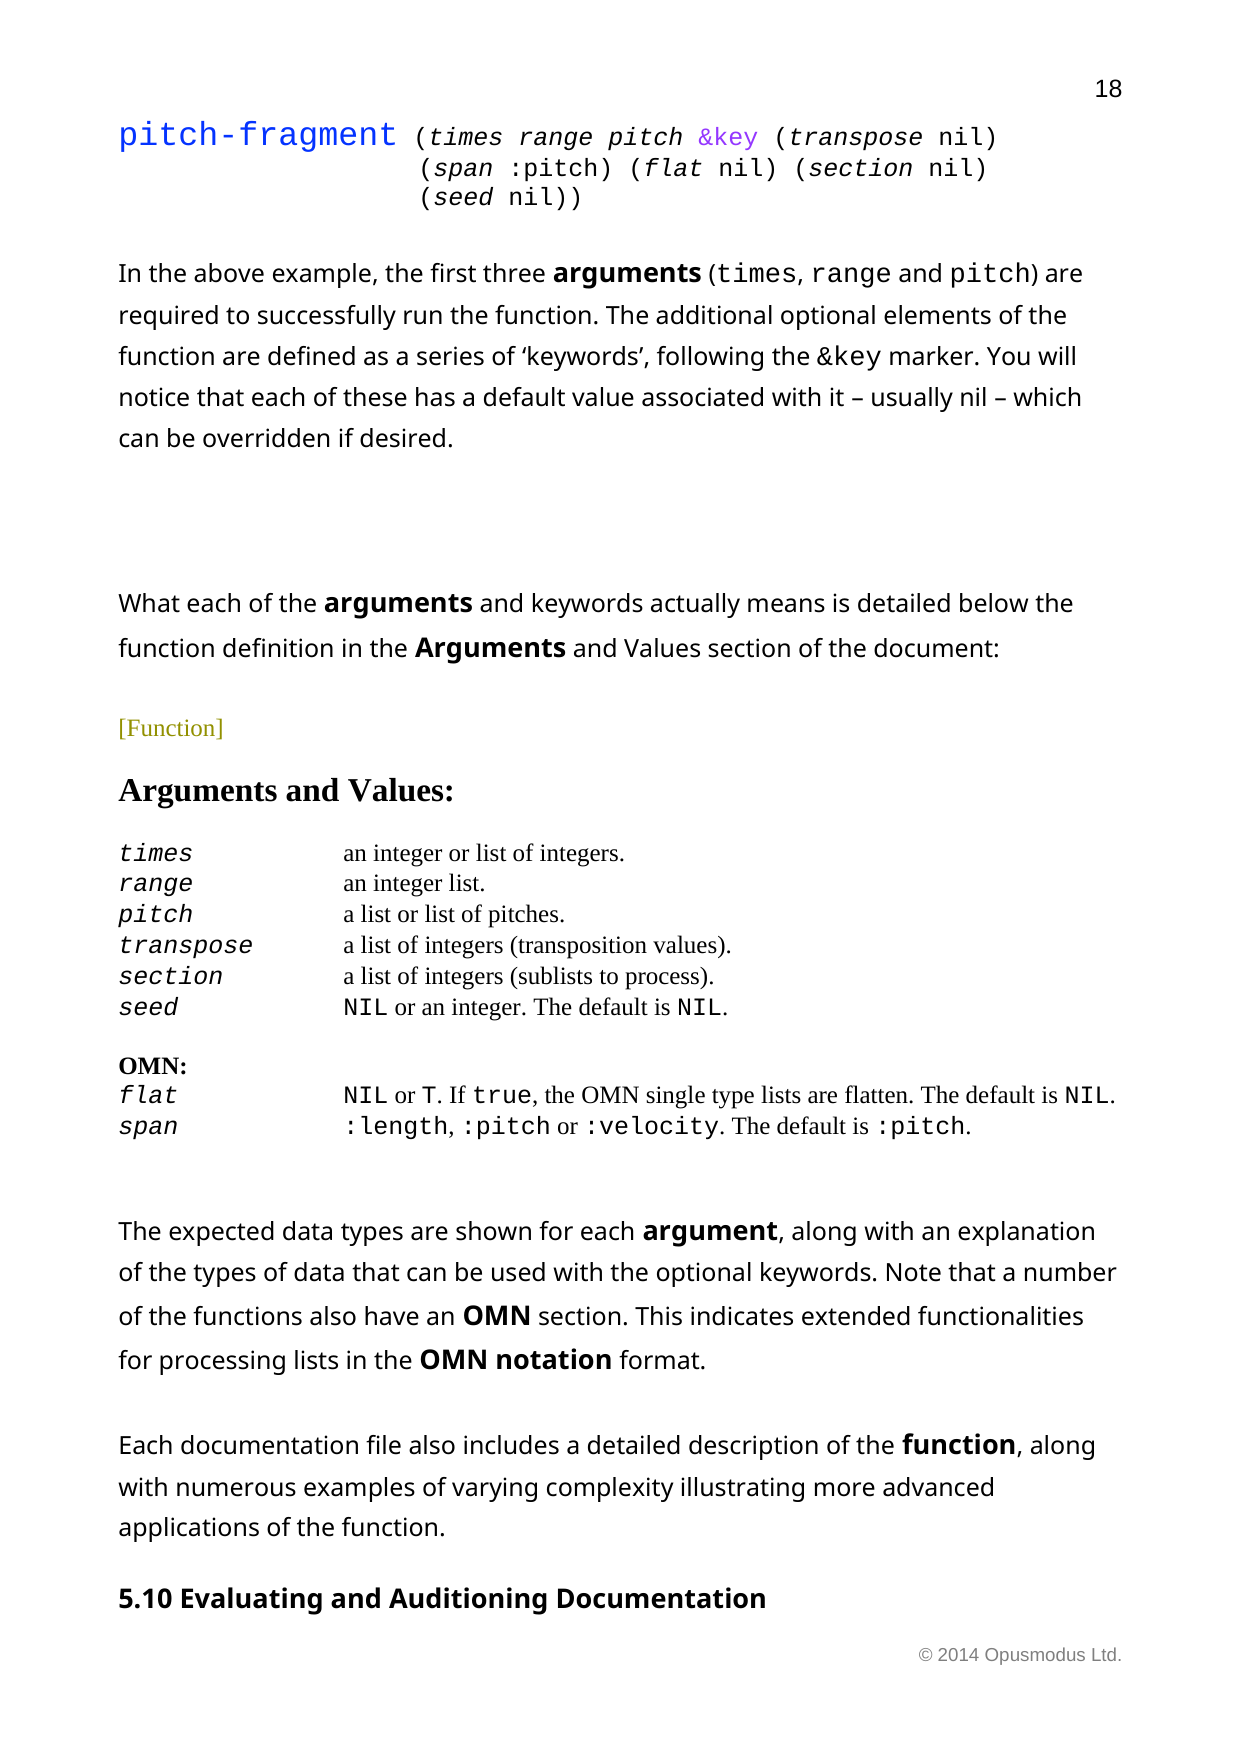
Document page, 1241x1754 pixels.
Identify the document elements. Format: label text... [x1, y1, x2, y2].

text transpose a list of integers (transposition values). [118, 930, 1122, 961]
text [Function] [118, 713, 1122, 742]
text OMN: [118, 1051, 1122, 1080]
text flat NIL or T. If true, the OMN single type lists are flatten. The default is NIL. [118, 1080, 1122, 1111]
text times an integer or list of integers. [118, 838, 1122, 868]
text section a list of integers (sublists to process). [118, 961, 1122, 992]
text pitch a list or list of pitches. [118, 899, 1122, 930]
text Arguments and Values: [118, 771, 1122, 809]
text (span :pitch) (flat nil) (section nil) [118, 156, 1122, 184]
text In the above example, the first three arguments (times, range and pitch) are required to successfully run the function. The additional optional elements of the function are defined as a series of ‘keywords’, following the &key marker. You will notice that each of these has a default value associated with it – usually nil – which can be overridden if desired. [118, 253, 1122, 455]
text pitch-fragment (times range pitch &key (transpose nil) [118, 118, 1122, 156]
text Each documentation file also includes a detailed description of the function, along with numerous examples of varying complexity illustrating more advanced applications of the function. [118, 1426, 1122, 1544]
text range an integer list. [118, 868, 1122, 899]
text What each of the arguments and keywords actually means is detailed below the function definition in the Arguments and Values section of the document: [118, 584, 1122, 665]
text span :length, :pitch or :velocity. The default is :pitch. [118, 1111, 1122, 1142]
text The expected data types are shown for each argument, along with an explanation of the types of data that can be used with the optional keywords. Note that a number of the functions also have an OMN section. This indicates extended functionalities for processing lists in the OMN notation format. [118, 1211, 1122, 1377]
text (seed nil)) [118, 184, 1122, 213]
text 5.10 Evaluating and Auditioning Documentation [118, 1580, 1047, 1617]
text seed NIL or an integer. The default is NIL. [118, 992, 1122, 1023]
